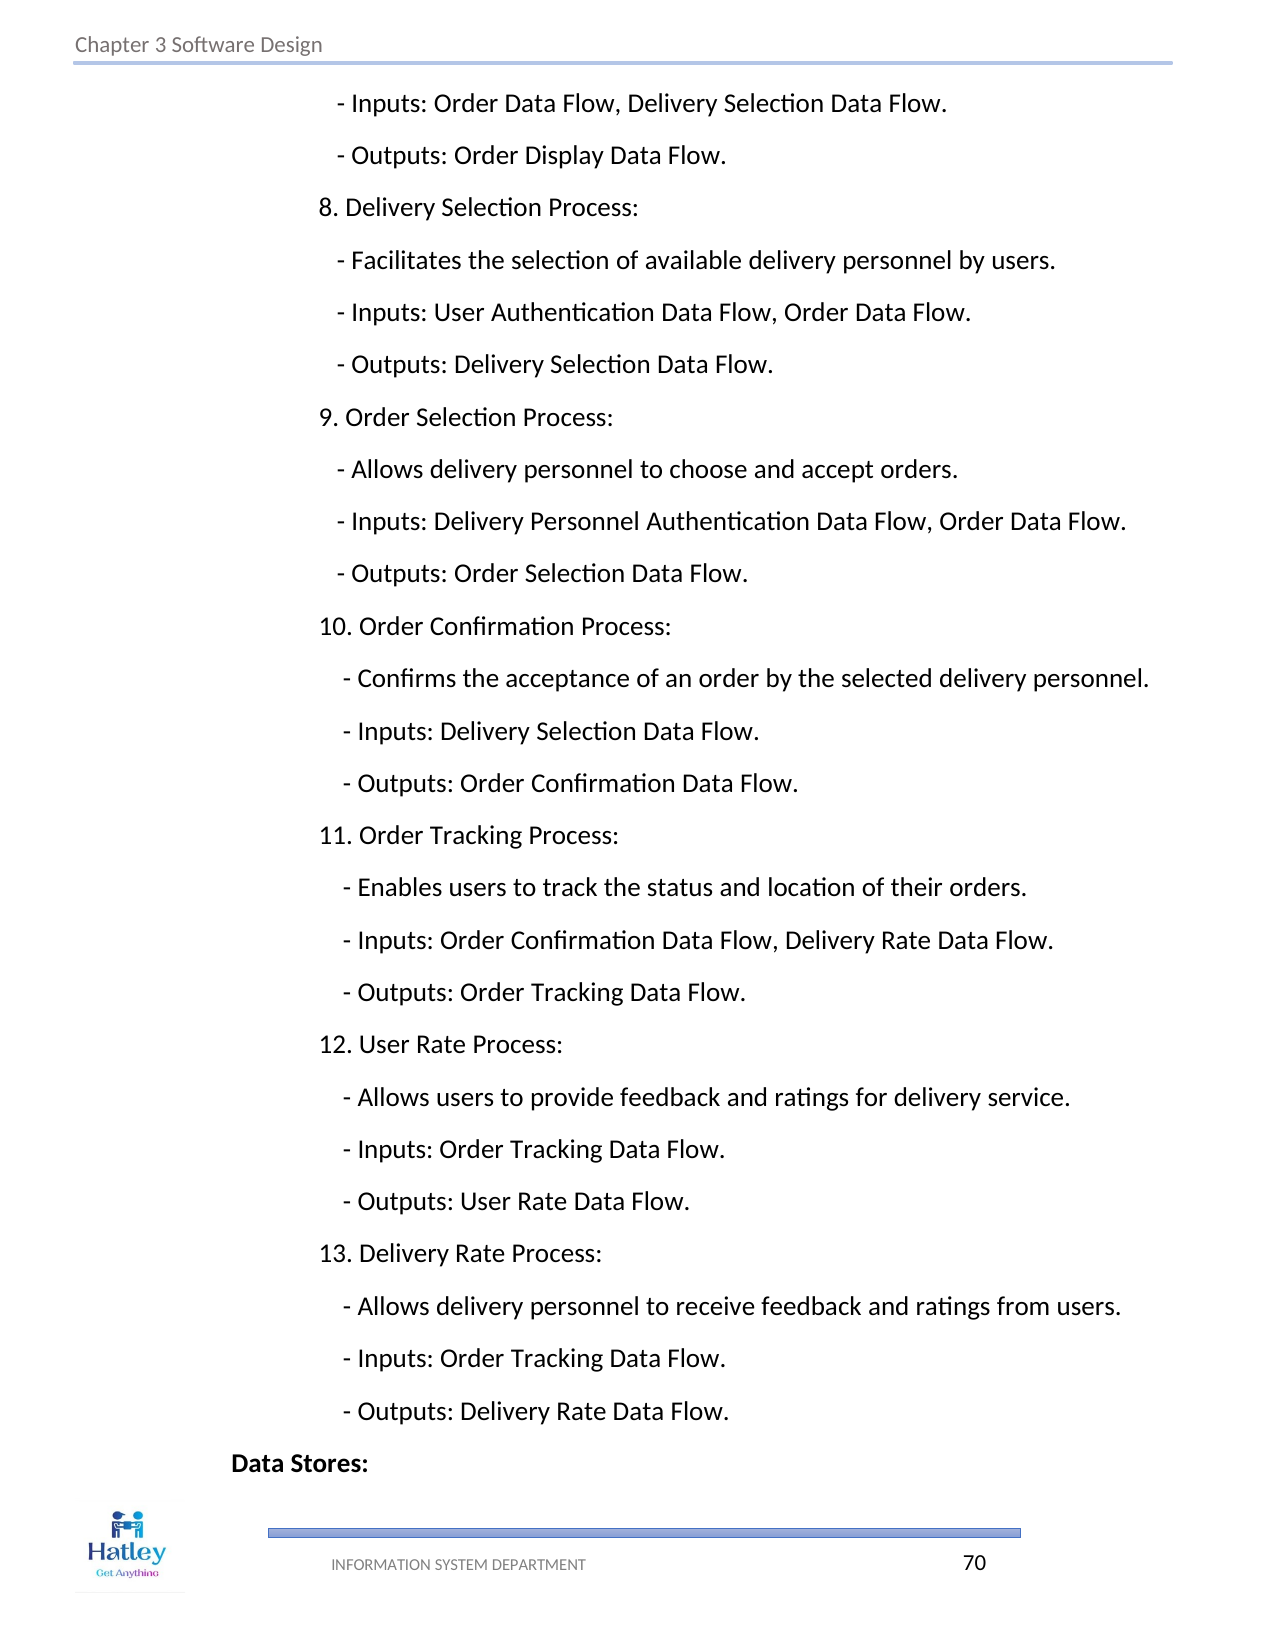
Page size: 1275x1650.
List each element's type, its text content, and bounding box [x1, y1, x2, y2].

list Inputs: Order Tracking Data Flow. [343, 1341, 1248, 1374]
list Allows delivery personnel to receive feedback and ratings from users. [343, 1289, 1248, 1322]
list Outputs: Order Selection Data Flow. [337, 557, 1248, 590]
list Delivery Rate Process: [318, 1237, 1248, 1270]
list Outputs: Delivery Rate Data Flow. [343, 1394, 1248, 1427]
list Order Tracking Process: [318, 818, 1248, 851]
list Allows delivery personnel to choose and accept orders. [337, 452, 1248, 485]
list User Rate Process: [318, 1027, 1248, 1060]
list Inputs: Delivery Personnel Authentication Data Flow, Order Data Flow. [337, 504, 1248, 537]
picture [269, 1529, 1020, 1537]
list Outputs: Order Display Data Flow. [337, 138, 1248, 171]
list Outputs: Order Confirmation Data Flow. [343, 766, 1248, 799]
list Inputs: Delivery Selection Data Flow. [343, 714, 1248, 747]
list Allows users to provide feedback and ratings for delivery service. [343, 1080, 1248, 1113]
list Inputs: Order Data Flow, Delivery Selection Data Flow. [337, 86, 1248, 119]
list Enables users to track the status and location of their orders. [343, 871, 1248, 903]
list Delivery Selection Process: [318, 191, 1248, 223]
list Inputs: Order Tracking Data Flow. [343, 1132, 1248, 1165]
list Order Selection Process: [318, 400, 1248, 433]
list Outputs: User Rate Data Flow. [343, 1184, 1248, 1217]
list Outputs: Delivery Selection Data Flow. [337, 347, 1248, 381]
list Inputs: User Authentication Data Flow, Order Data Flow. [337, 295, 1248, 328]
list Outputs: Order Tracking Data Flow. [343, 975, 1248, 1008]
subtitle Data Stores: [231, 1446, 1248, 1479]
list Order Confirmation Process: [318, 609, 1248, 642]
list Inputs: Order Confirmation Data Flow, Delivery Rate Data Flow. [343, 923, 1248, 956]
picture [75, 1498, 185, 1593]
list Confirms the acceptance of an order by the selected delivery personnel. [343, 661, 1248, 694]
list Facilitates the selection of available delivery personnel by users. [337, 243, 1248, 276]
